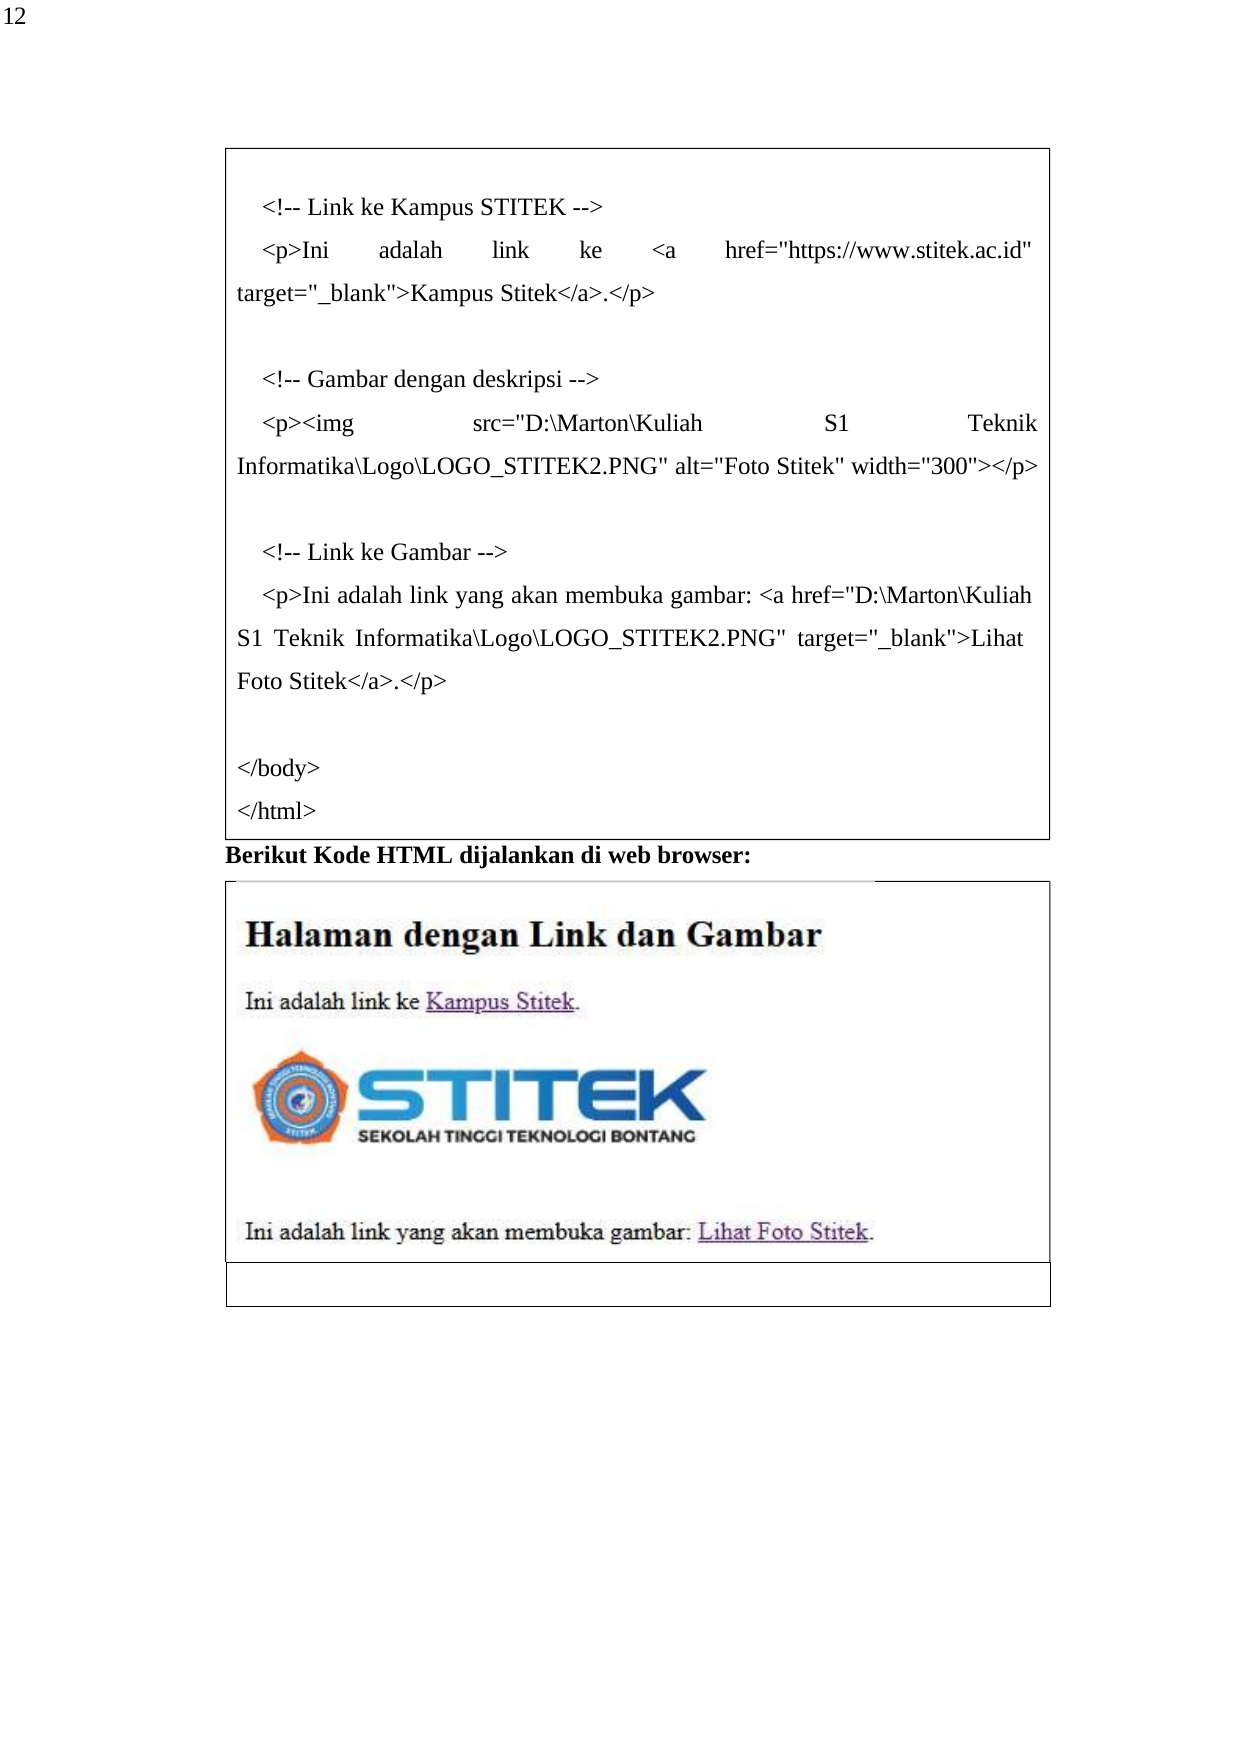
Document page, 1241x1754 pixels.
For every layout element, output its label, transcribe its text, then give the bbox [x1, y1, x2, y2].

picture [236, 881, 875, 1246]
subtitle Berikut Kode HTML dijalankan di web browser: [225, 840, 1137, 869]
